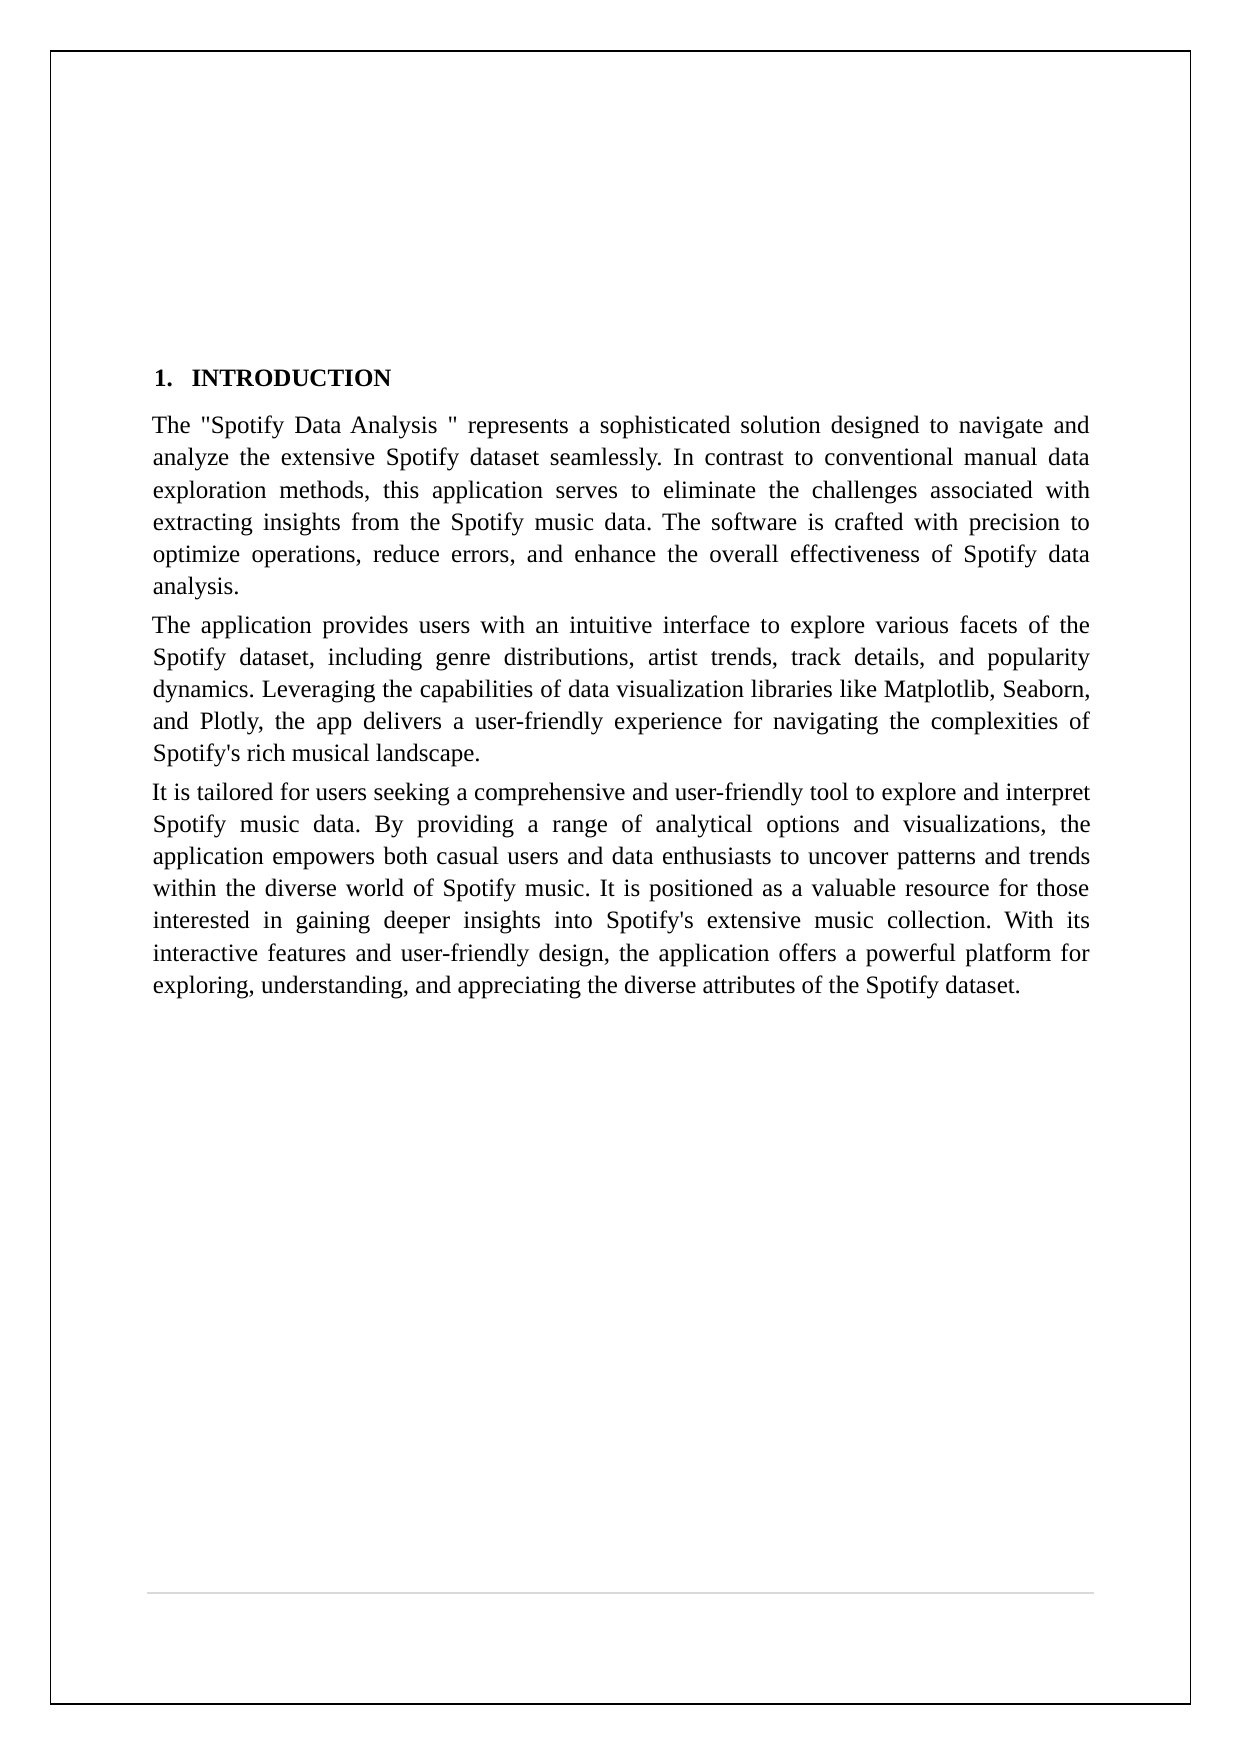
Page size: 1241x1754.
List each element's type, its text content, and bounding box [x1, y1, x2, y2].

text It is tailored for users seeking a comprehensive and user-friendly tool to explore and interpret Spotify music data. By providing a range of analytical options and visualizations, the application empowers both casual users and data enthusiasts to uncover patterns and trends within the diverse world of Spotify music. It is positioned as a valuable resource for those interested in gaining deeper insights into Spotify's extensive music collection. With its interactive features and user-friendly design, the application offers a powerful platform for exploring, understanding, and appreciating the diverse attributes of the Spotify dataset. [152, 777, 1091, 999]
list INTRODUCTION [154, 363, 1092, 391]
text The "Spotify Data Analysis " represents a sophisticated solution designed to navigate and analyze the extensive Spotify dataset seamlessly. In contrast to conventional manual data exploration methods, this application serves to eliminate the challenges associated with extracting insights from the Spotify music data. The software is crafted with precision to optimize operations, reduce errors, and enhance the overall effectiveness of Spotify data analysis. [152, 410, 1091, 600]
text The application provides users with an intuitive interface to explore various facets of the Spotify dataset, including genre distributions, artist trends, track details, and popularity dynamics. Leveraging the capabilities of data visualization libraries like Matplotlib, Seaborn, and Plotly, the app delivers a user-friendly experience for navigating the complexities of Spotify's rich musical landscape. [152, 610, 1091, 767]
